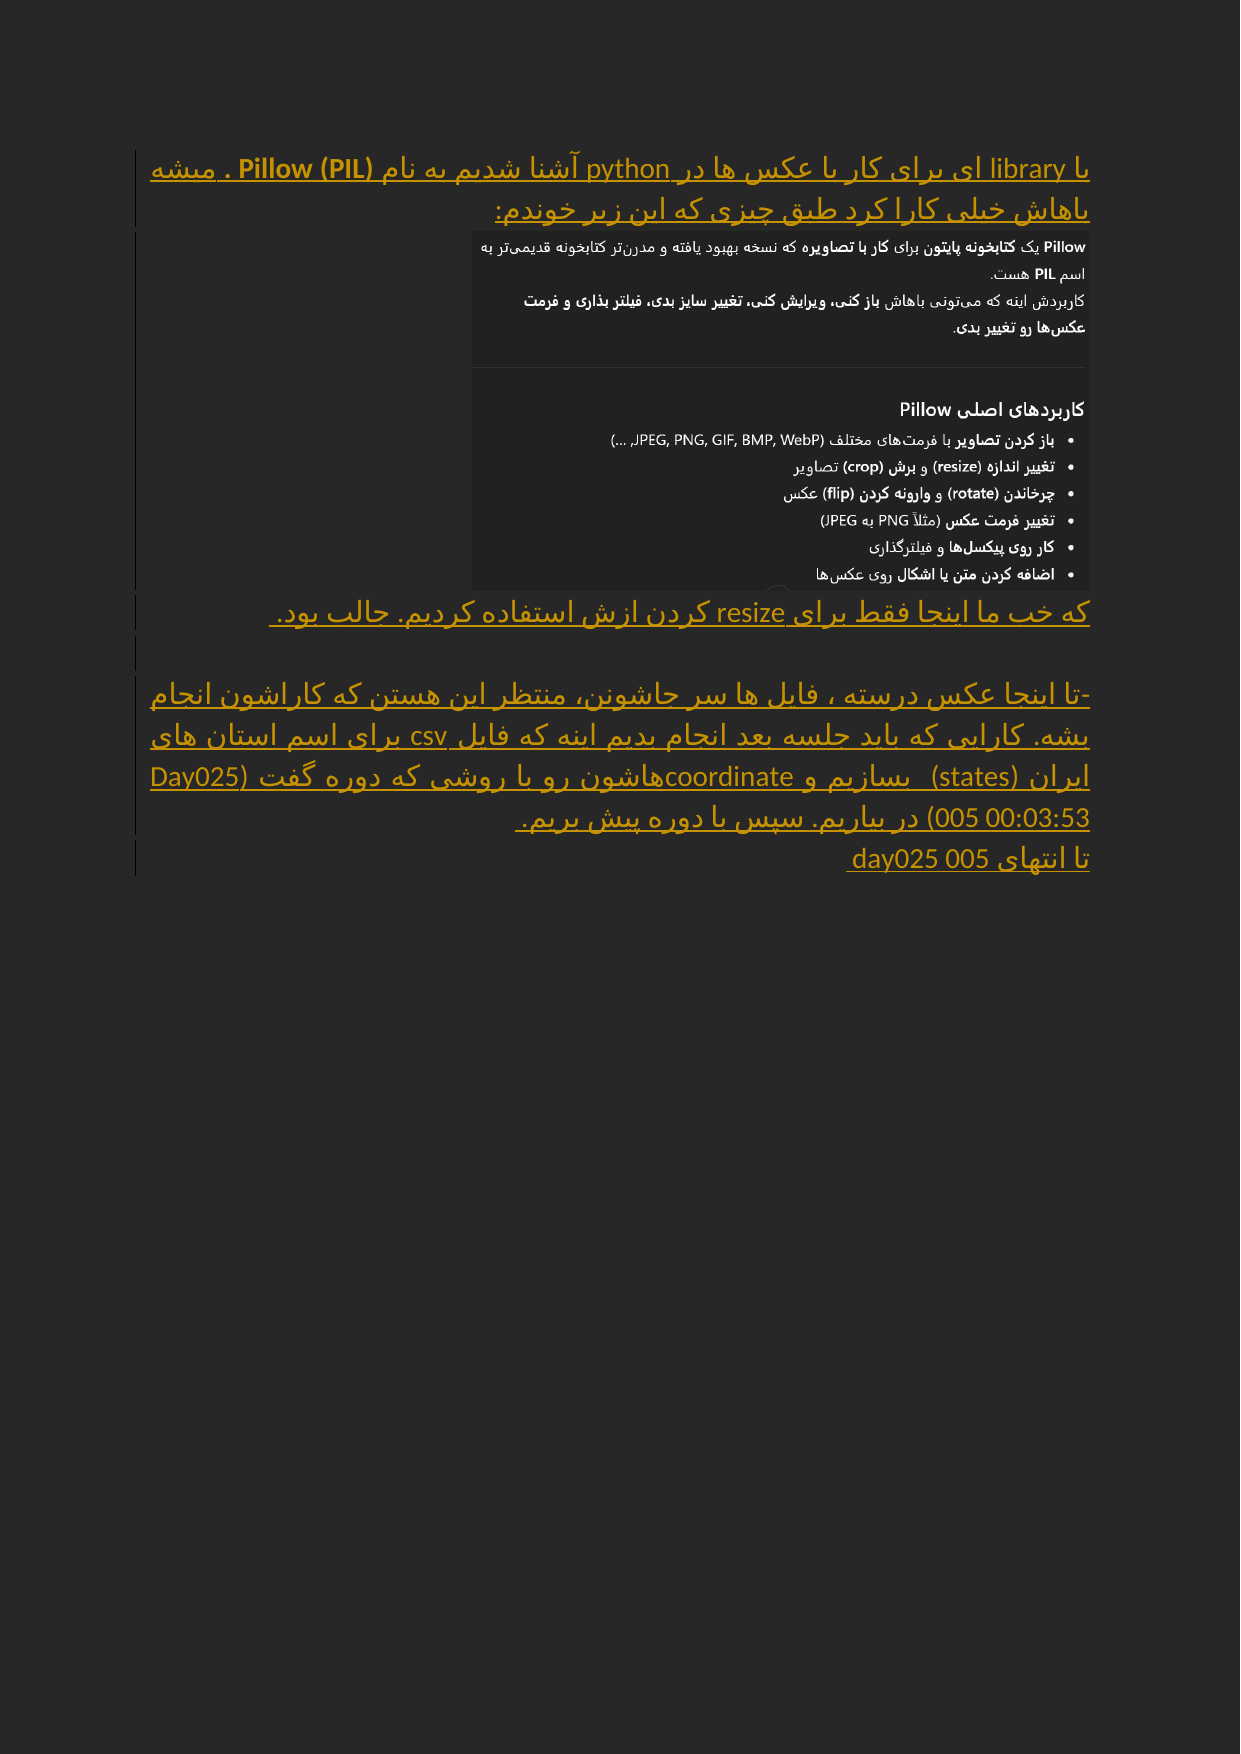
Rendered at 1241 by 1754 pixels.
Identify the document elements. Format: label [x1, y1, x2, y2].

picture [472, 231, 1090, 591]
